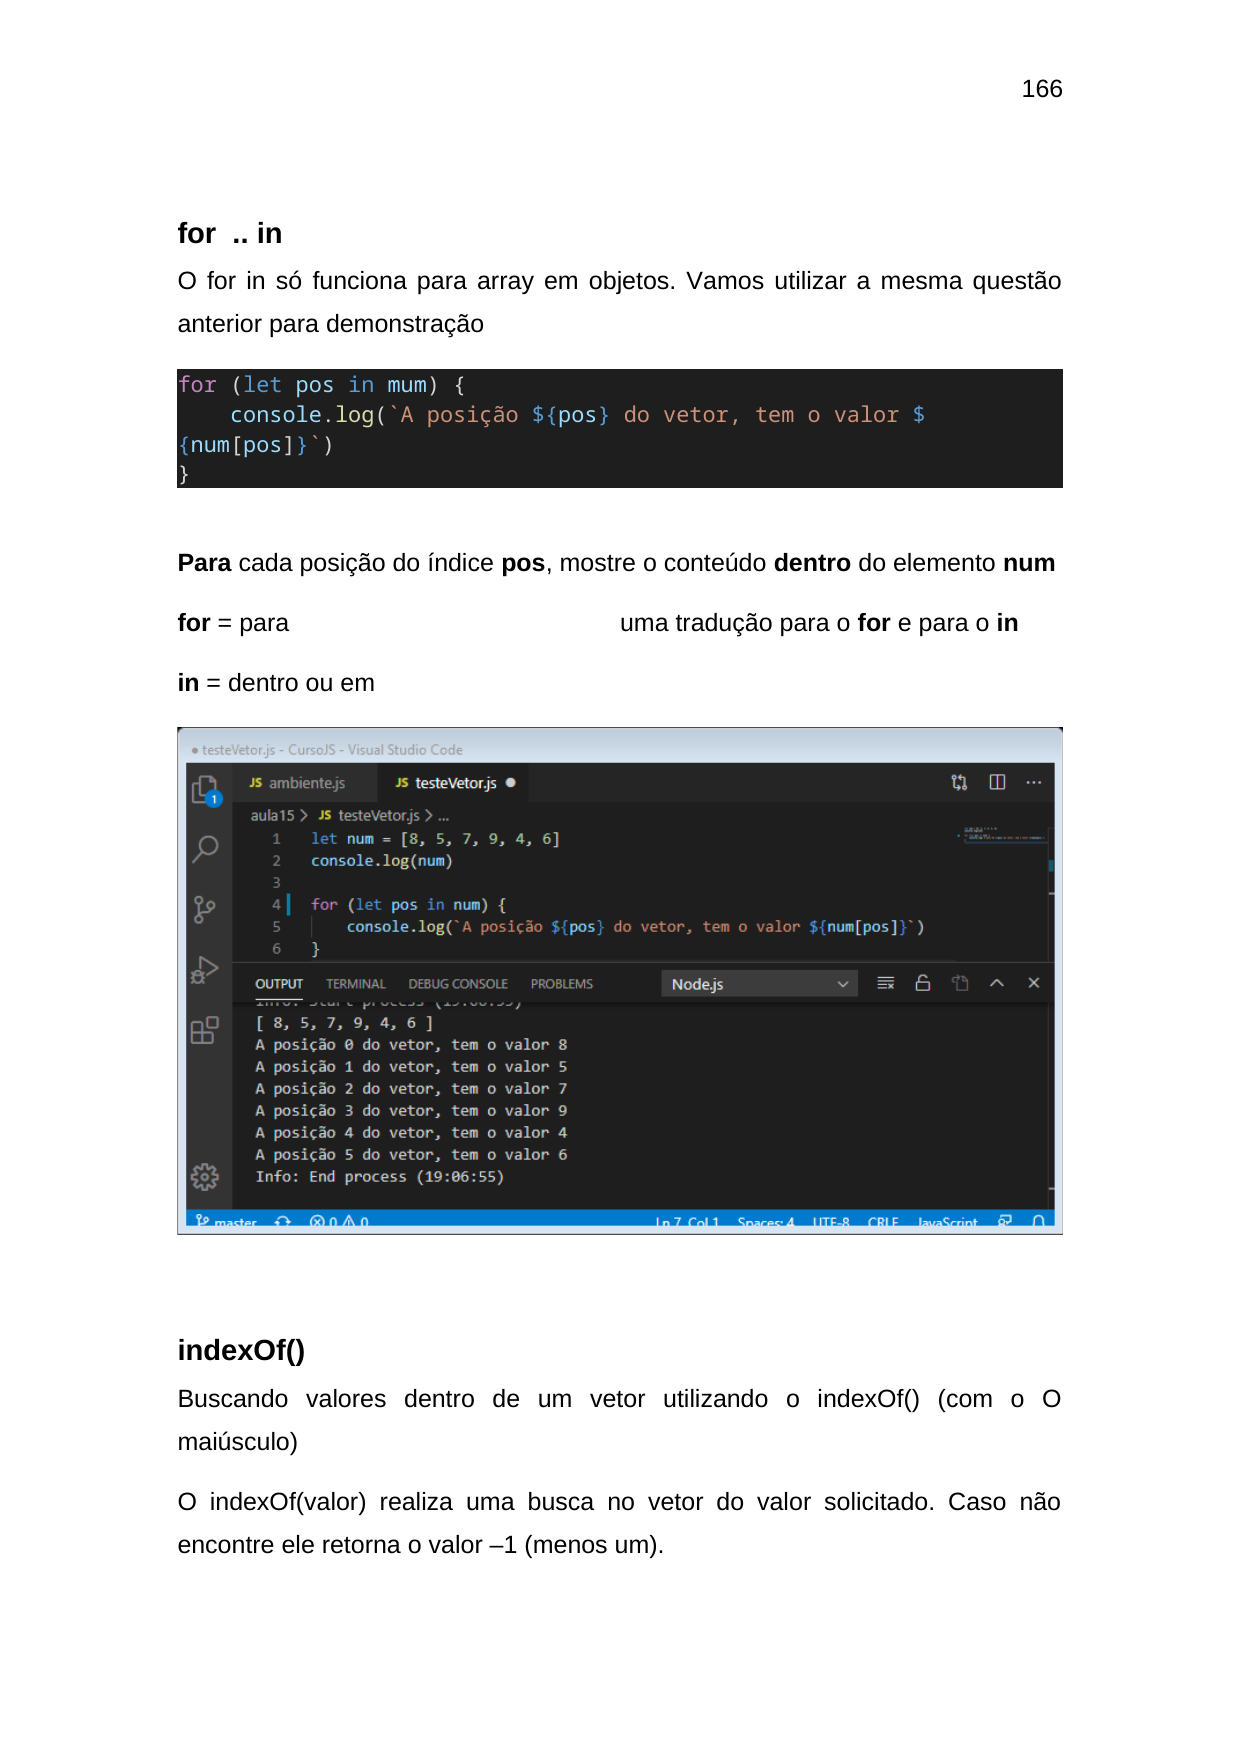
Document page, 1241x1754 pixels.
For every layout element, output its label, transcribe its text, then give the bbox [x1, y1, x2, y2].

subtitle for .. in [177, 216, 1063, 249]
text } [177, 458, 1063, 488]
text in = dentro ou em [177, 667, 1063, 696]
text O indexOf(valor) realiza uma busca no vetor do valor solicitado. Caso não encontre ele retorna o valor –1 (menos um). [177, 1487, 1063, 1558]
text for (let pos in mum) { [177, 369, 1063, 399]
text O for in só funciona para array em objetos. Vamos utilizar a mesma questão anterior para demonstração [177, 266, 1063, 338]
text console.log(`A posição ${pos} do vetor, tem o valor ${num[pos]}`) [177, 399, 1063, 458]
text for = para uma tradução para o for e para o in [177, 608, 1063, 636]
text Buscando valores dentro de um vetor utilizando o indexOf() (com o O maiúsculo) [177, 1384, 1063, 1456]
subtitle indexOf() [177, 1333, 1063, 1367]
text Para cada posição do índice pos, mostre o conteúdo dentro do elemento num [177, 548, 1063, 577]
